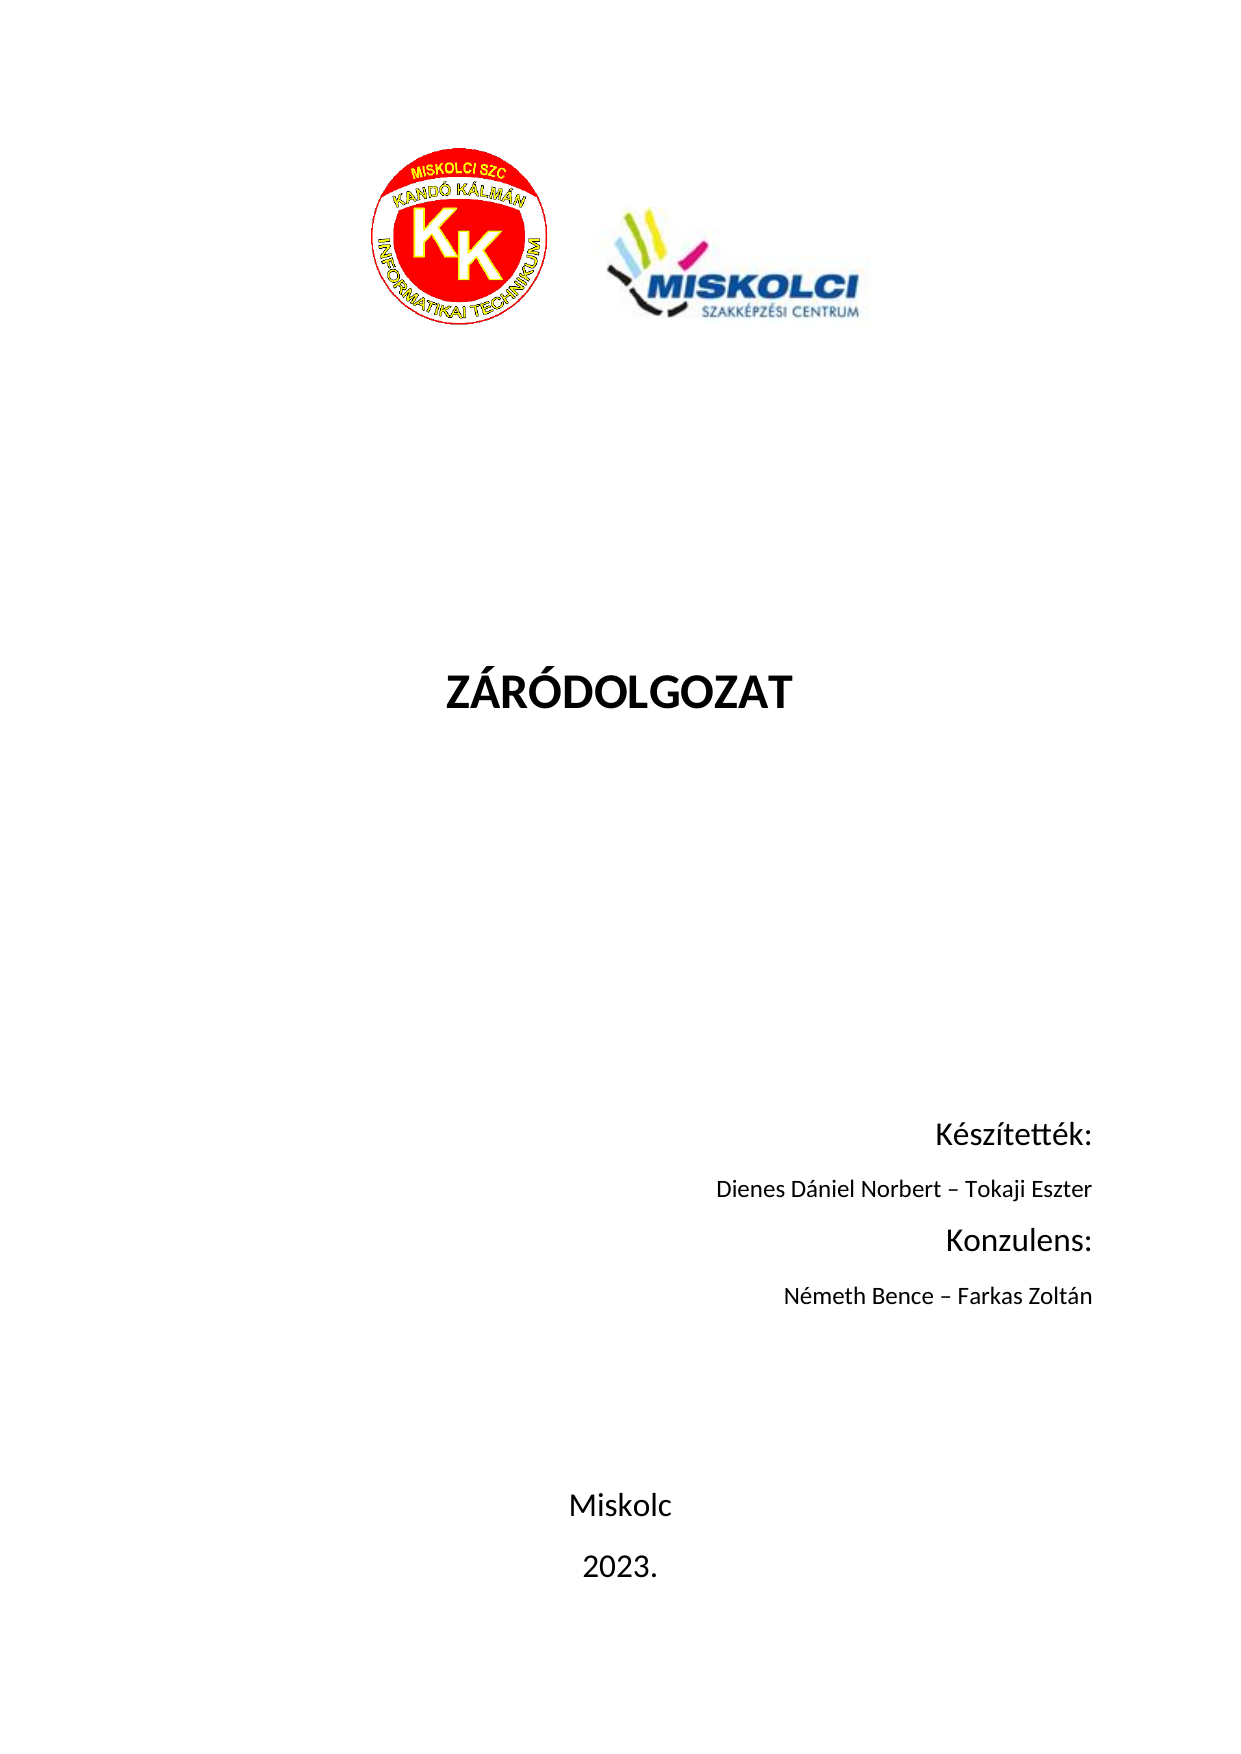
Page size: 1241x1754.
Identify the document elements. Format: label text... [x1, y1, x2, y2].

picture [595, 207, 870, 325]
text ZÁRÓDOLGOZAT [148, 660, 1093, 721]
text Németh Bence – Farkas Zoltán [148, 1280, 1093, 1311]
text Miskolc [148, 1372, 1093, 1524]
text Készítették: [886, 970, 1093, 1153]
text Konzulens: [886, 1219, 1093, 1260]
picture [370, 147, 548, 325]
text 2023. [148, 1545, 1093, 1585]
text Dienes Dániel Norbert – Tokaji Eszter [148, 1173, 1093, 1204]
